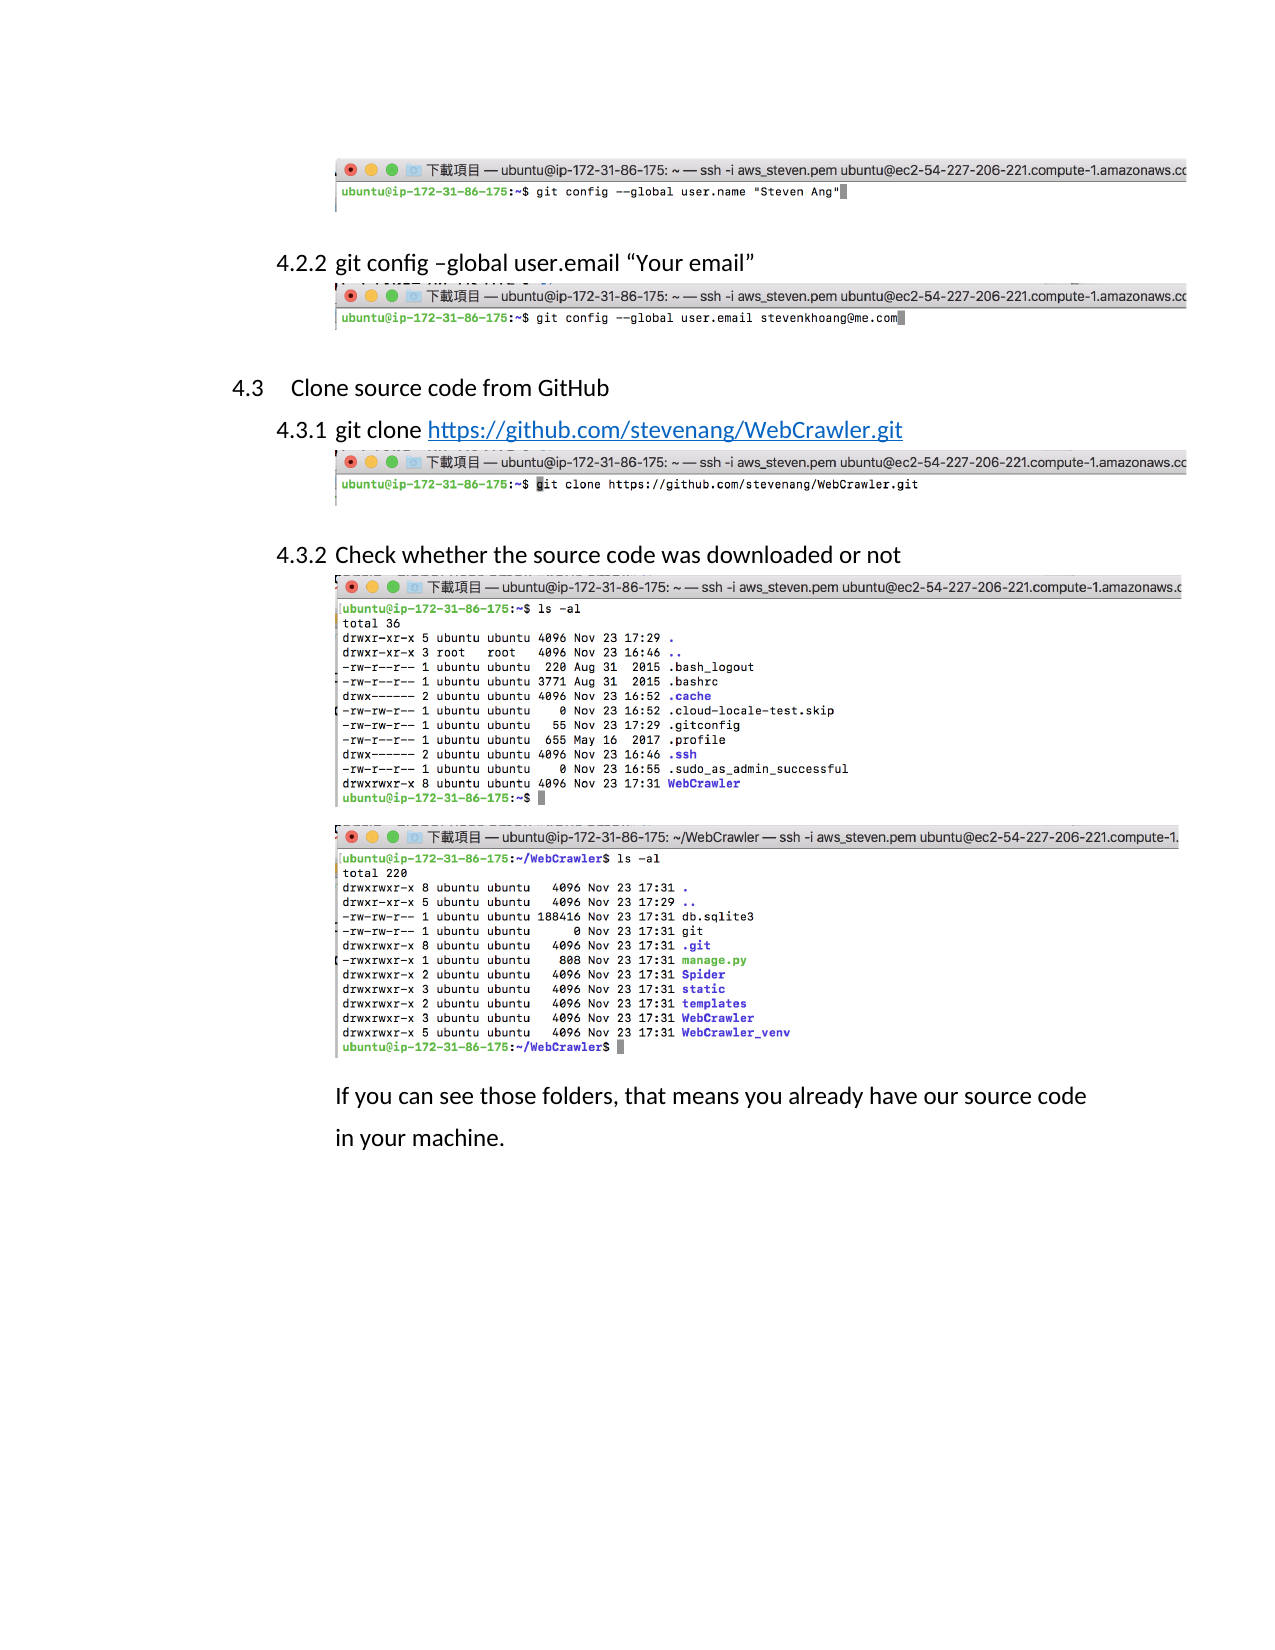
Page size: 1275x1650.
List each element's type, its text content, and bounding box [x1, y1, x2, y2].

list Clone source code from GitHub [232, 367, 1087, 408]
picture [335, 158, 1187, 212]
picture [335, 825, 1179, 1058]
list If you can see those folders, that means you already have our source code in your machine. [335, 1075, 1087, 1158]
picture [335, 575, 1182, 807]
list git clone https://github.com/stevenang/WebCrawler.git [276, 408, 1087, 450]
list Check whether the source code was downloaded or not [276, 533, 1087, 575]
picture [335, 283, 1187, 330]
list git config –global user.email “Your email” [276, 242, 1087, 283]
picture [335, 450, 1187, 506]
